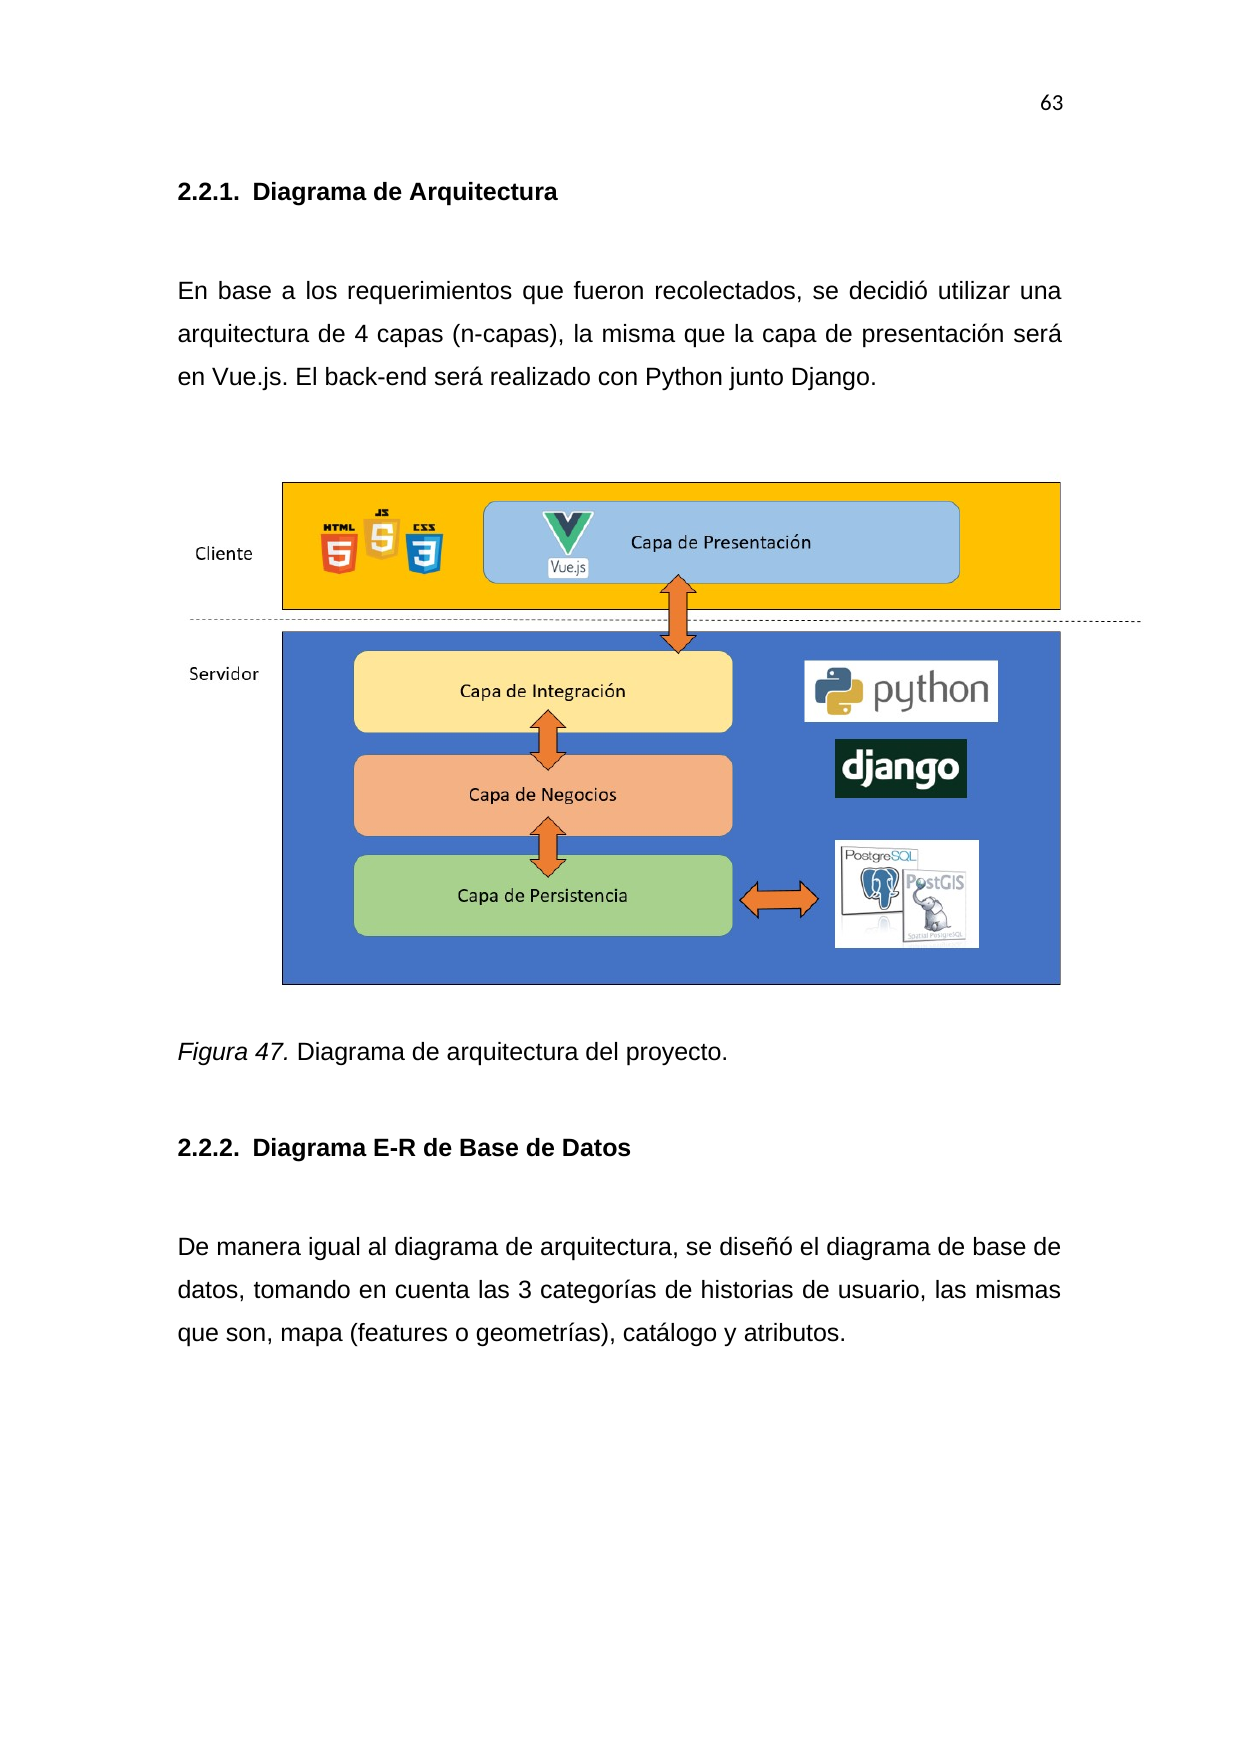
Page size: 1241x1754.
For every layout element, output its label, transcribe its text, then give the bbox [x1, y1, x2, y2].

text Figura 47. Diagrama de arquitectura del proyecto. [177, 1037, 1063, 1066]
subtitle Diagrama de Arquitectura [177, 177, 1063, 206]
text En base a los requerimientos que fueron recolectados, se decidió utilizar una arquitectura de 4 capas (n-capas), la misma que la capa de presentación será en Vue.js. El back-end será realizado con Python junto Django. [177, 276, 1063, 391]
subtitle Diagrama E-R de Base de Datos [177, 1133, 1063, 1162]
text De manera igual al diagrama de arquitectura, se diseñó el diagrama de base de datos, tomando en cuenta las 3 categorías de historias de usuario, las mismas que son, mapa (features o geometrías), catálogo y atributos. [177, 1232, 1063, 1347]
picture [177, 430, 1151, 998]
